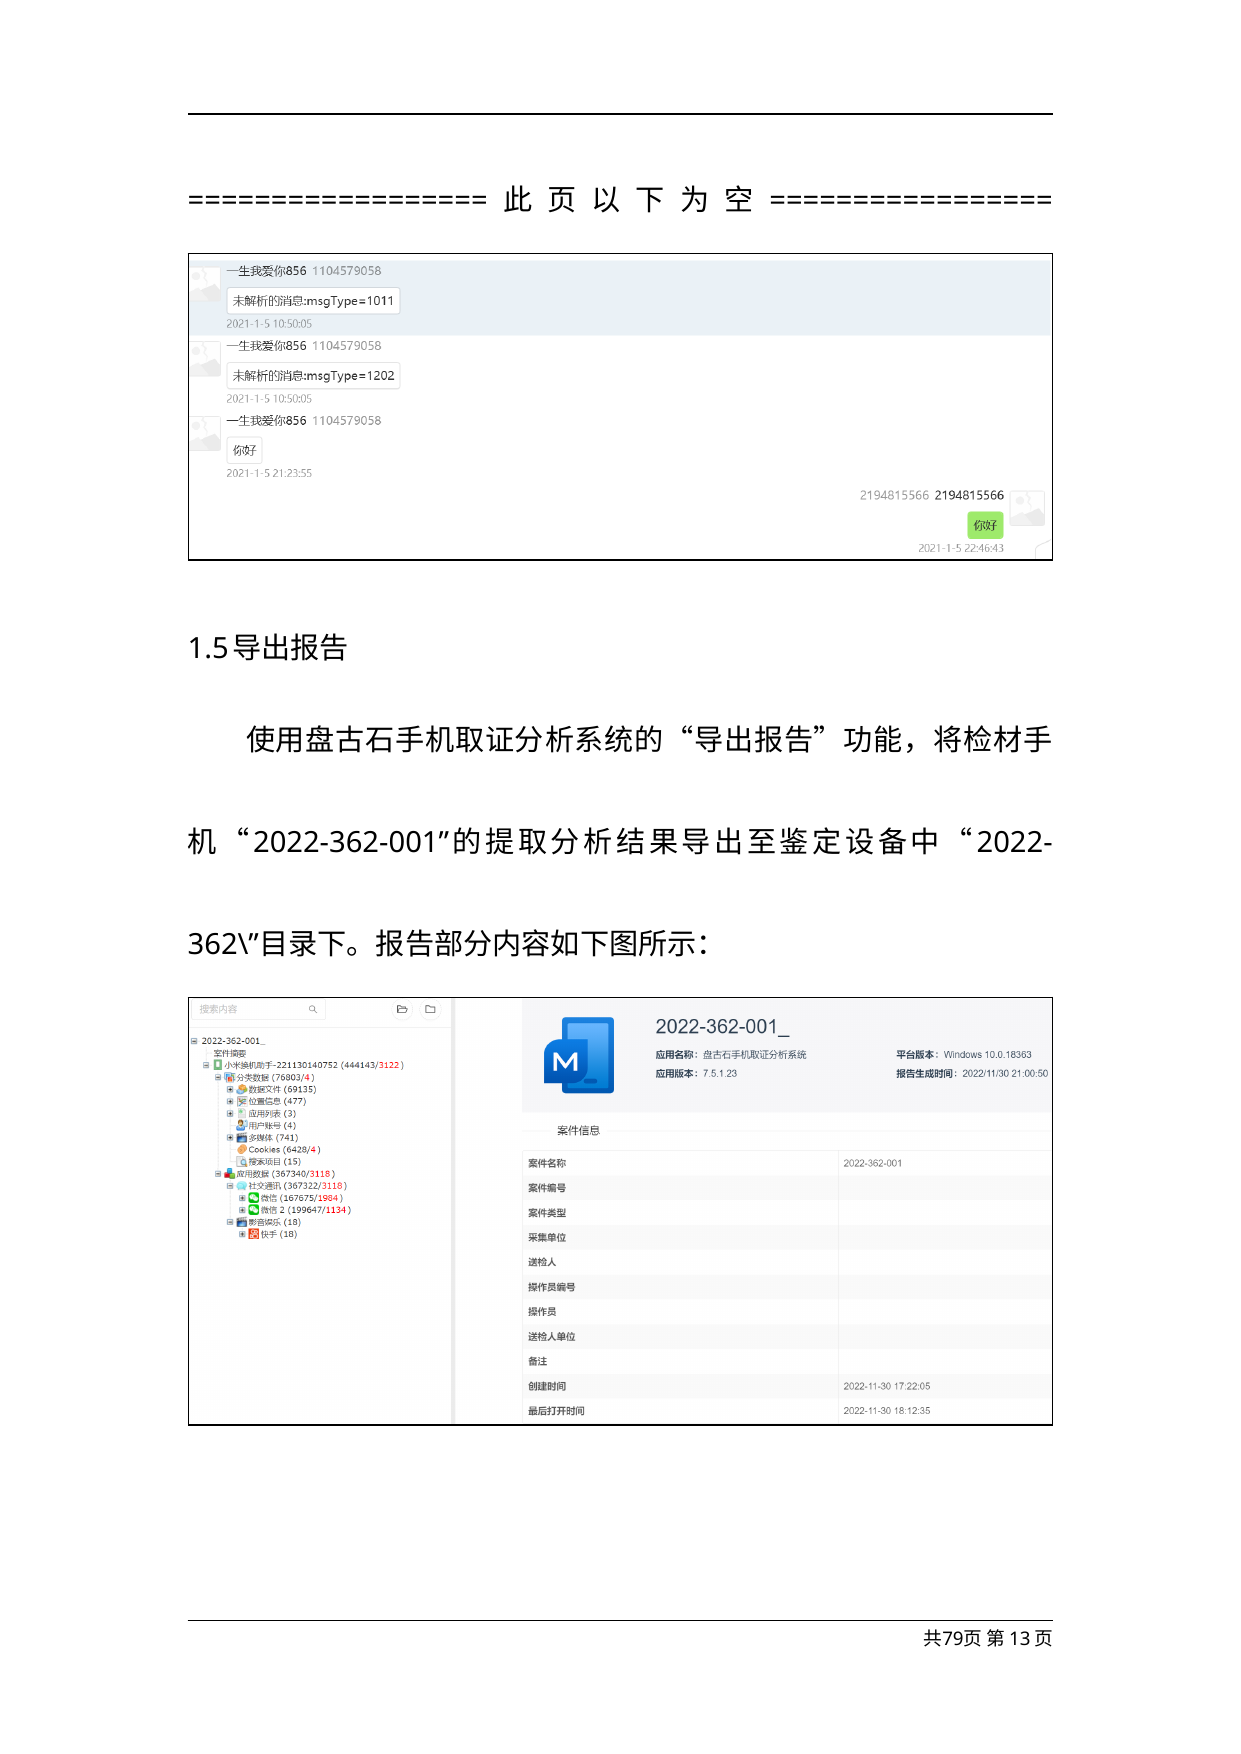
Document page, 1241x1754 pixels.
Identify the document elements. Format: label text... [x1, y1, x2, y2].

text 使用盘古石手机取证分析系统的“导出报告”功能，将检材手机“2022-362-001”的提取分析结果导出至鉴定设备中“2022-362\”目录下。报告部分内容如下图所示： [187, 704, 1053, 976]
picture [189, 998, 1052, 1424]
picture [189, 254, 1052, 559]
text 导出报告 [187, 612, 1053, 680]
text ==================此页以下为空================= [187, 164, 1053, 232]
